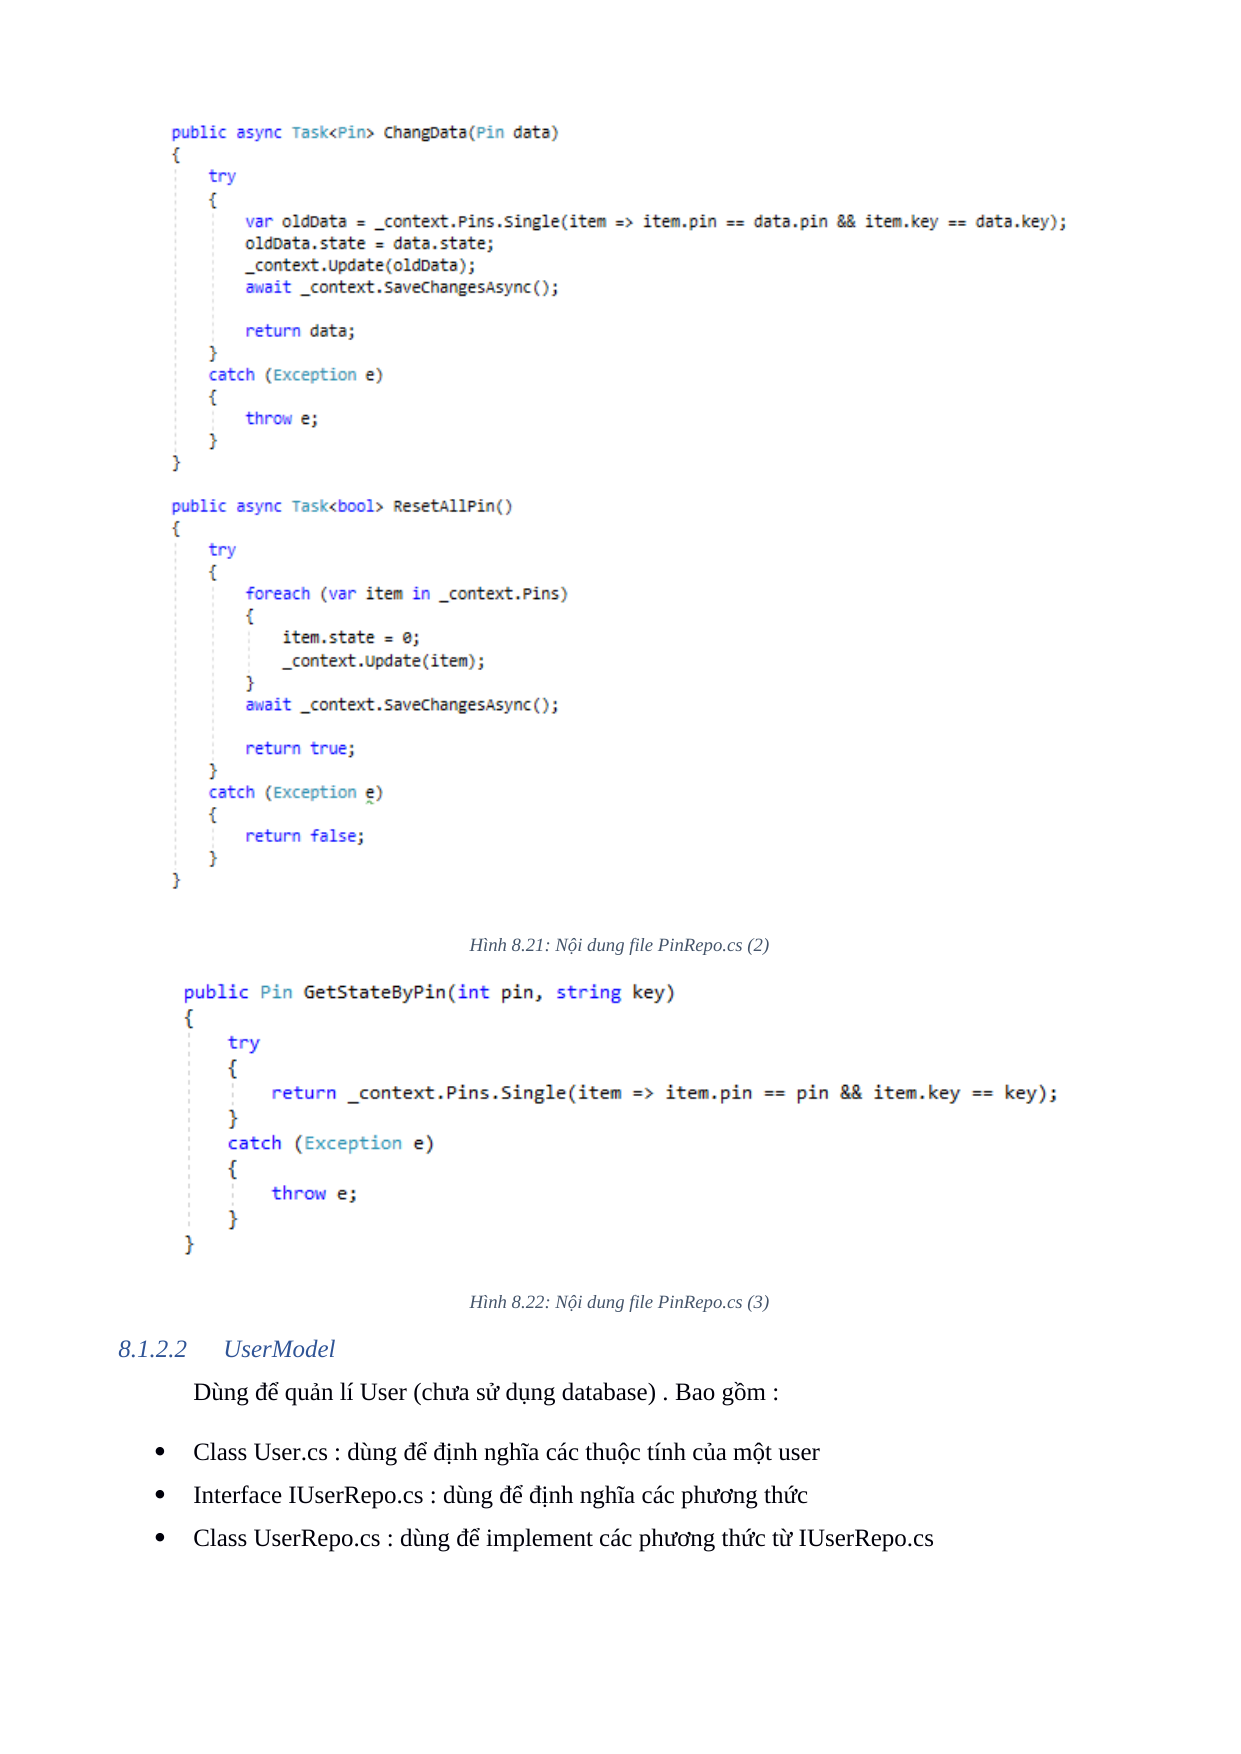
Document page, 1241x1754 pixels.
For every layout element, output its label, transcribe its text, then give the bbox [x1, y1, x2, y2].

text Dùng để quản lí User (chưa sử dụng database) . Bao gồm : [118, 1377, 1122, 1406]
picture [176, 976, 1064, 1261]
list Class User.cs : dùng để định nghĩa các thuộc tính của một user [156, 1437, 1122, 1465]
picture [164, 118, 1076, 903]
list Interface IUserRepo.cs : dùng để định nghĩa các phương thức [156, 1480, 1122, 1508]
subtitle UserModel [118, 1334, 1122, 1362]
text Hình 8.22: Nội dung file PinRepo.cs (3) [118, 1291, 1122, 1313]
text Hình 8.21: Nội dung file PinRepo.cs (2) [118, 933, 1122, 955]
list Class UserRepo.cs : dùng để implement các phương thức từ IUserRepo.cs [156, 1523, 1122, 1552]
